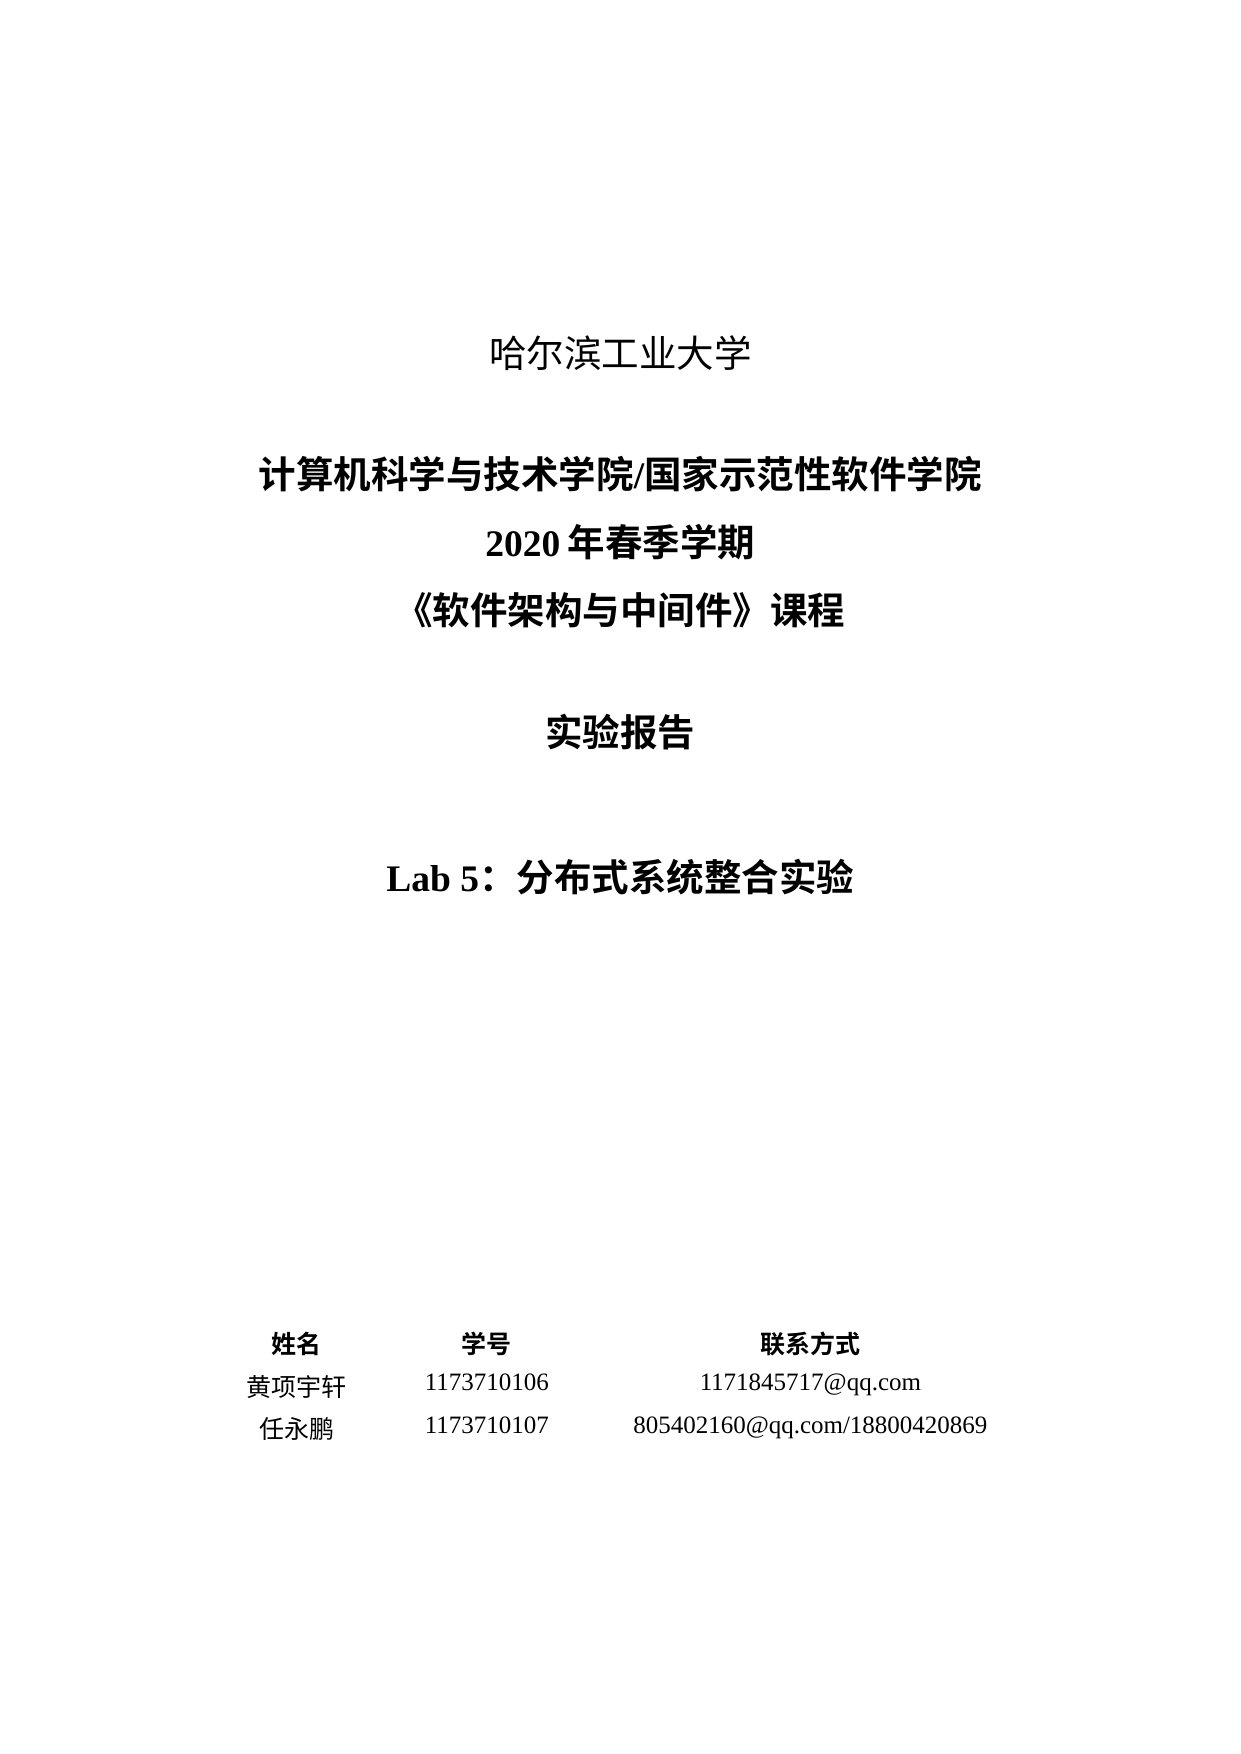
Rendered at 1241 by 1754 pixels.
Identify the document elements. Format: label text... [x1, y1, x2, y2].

table_cell 任永鹏 [223, 1410, 369, 1452]
text 2020年春季学期 [187, 513, 1053, 567]
table_cell 1173710107 [370, 1410, 603, 1452]
table_cell 805402160@qq.com/18800420869 [604, 1410, 1017, 1452]
text 哈尔滨工业大学 [187, 323, 1053, 378]
table_header 联系方式 [604, 1325, 1017, 1367]
table_cell 1173710106 [370, 1368, 603, 1410]
table_cell 黄项宇轩 [223, 1368, 369, 1410]
text 计算机科学与技术学院/国家示范性软件学院 [187, 445, 1053, 499]
text Lab 5：分布式系统整合实验 [187, 848, 1053, 902]
table_header 姓名 [223, 1325, 369, 1367]
text 《软件架构与中间件》课程 [187, 581, 1053, 635]
table_header 学号 [370, 1325, 603, 1367]
text 实验报告 [187, 702, 1053, 757]
table_cell 1171845717@qq.com [604, 1368, 1017, 1410]
